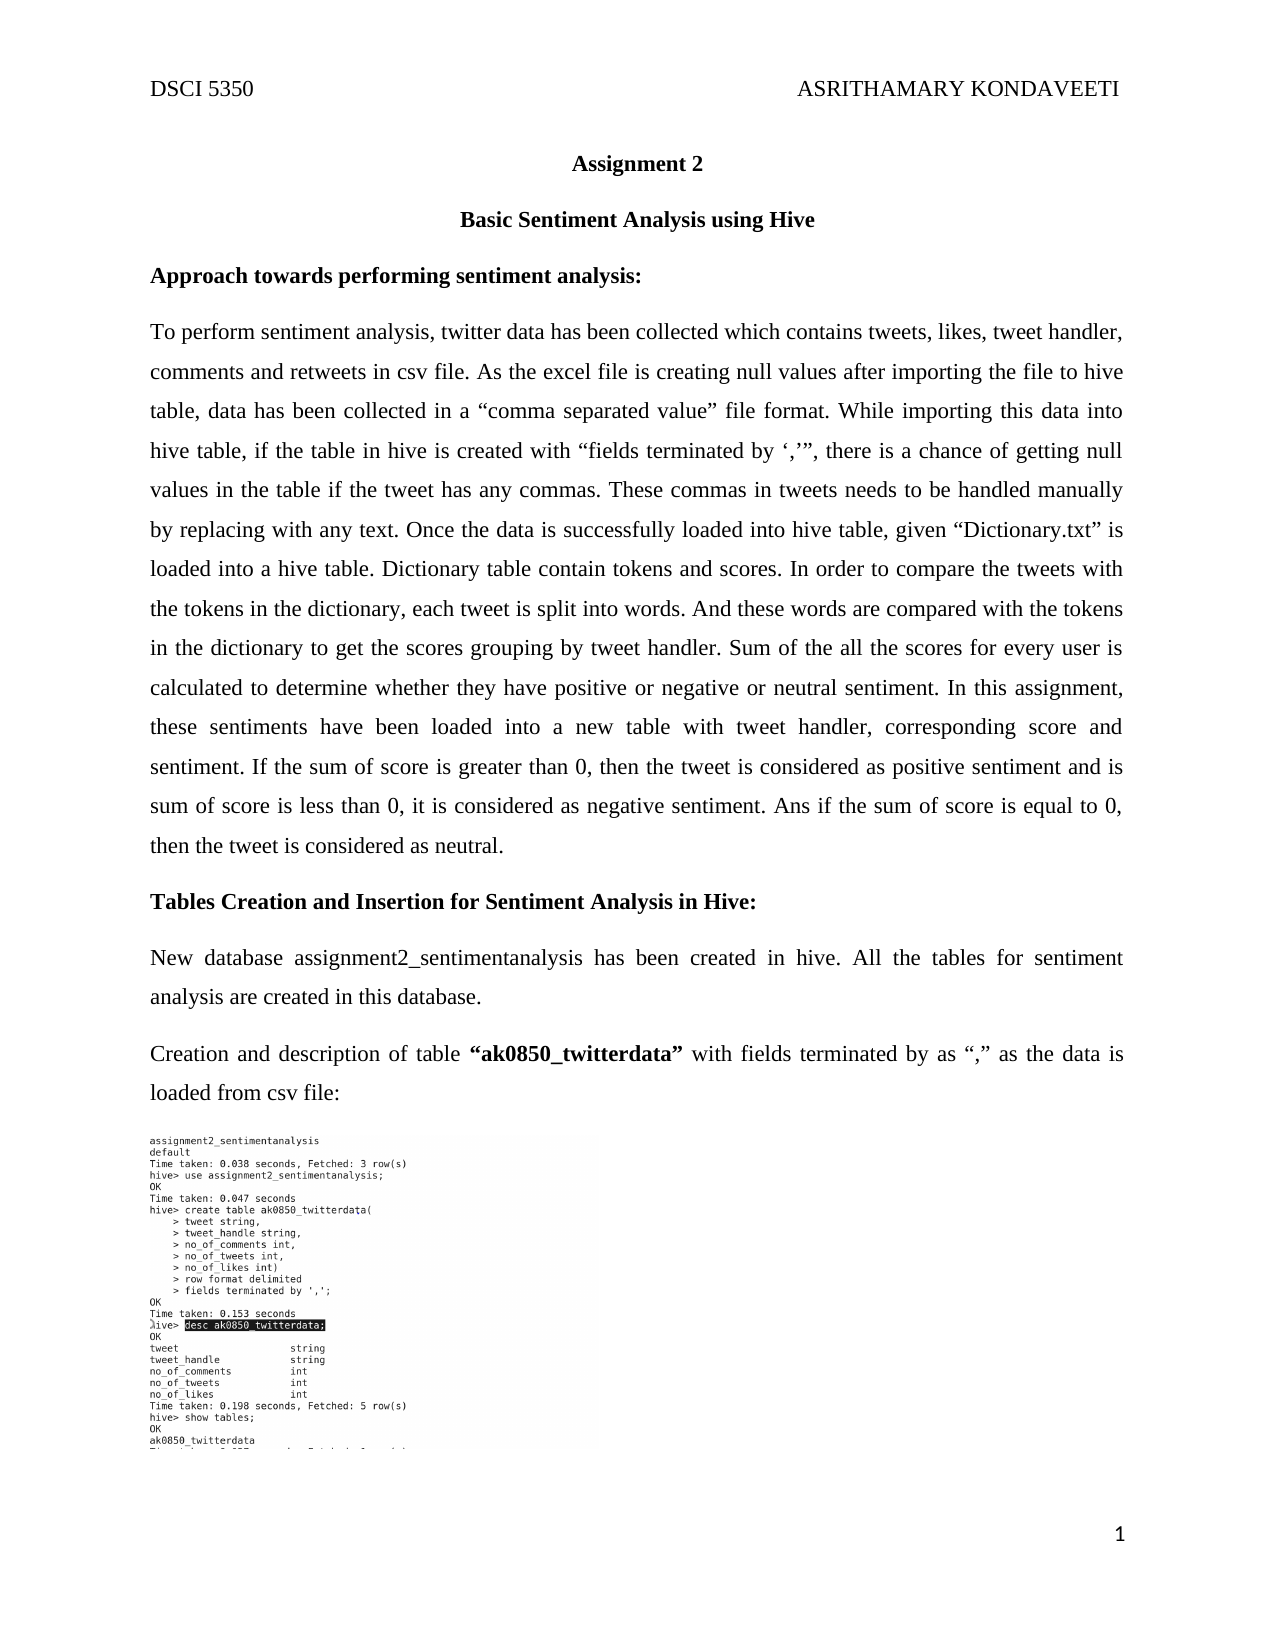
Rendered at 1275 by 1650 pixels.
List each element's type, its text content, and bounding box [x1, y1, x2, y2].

text New database assignment2_sentimentanalysis has been created in hive. All the tables for sentiment analysis are created in this database. [150, 944, 1125, 1010]
text Creation and description of table “ak0850_twitterdata” with fields terminated by as “,” as the data is loaded from csv file: [150, 1039, 1125, 1105]
text Assignment 2 [150, 150, 1125, 176]
text Approach towards performing sentiment analysis: [150, 262, 1125, 289]
text Basic Sentiment Analysis using Hive [150, 206, 1125, 232]
text Tables Creation and Insertion for Sentiment Analysis in Hive: [150, 888, 1125, 914]
picture [150, 1135, 599, 1449]
text To perform sentiment analysis, twitter data has been collected which contains tweets, likes, tweet handler, comments and retweets in csv file. As the excel file is creating null values after importing the file to hive table, data has been collected in a “comma separated value” file format. While importing this data into hive table, if the table in hive is created with “fields terminated by ‘,’”, there is a chance of getting null values in the table if the tweet has any commas. These commas in tweets needs to be handled manually by replacing with any text. Once the data is successfully loaded into hive table, given “Dictionary.txt” is loaded into a hive table. Dictionary table contain tokens and scores. In order to compare the tweets with the tokens in the dictionary, each tweet is split into words. And these words are compared with the tokens in the dictionary to get the scores grouping by tweet handler. Sum of the all the scores for every user is calculated to determine whether they have positive or negative or neutral sentiment. In this assignment, these sentiments have been loaded into a new table with tweet handler, corresponding score and sentiment. If the sum of score is greater than 0, then the tweet is considered as positive sentiment and is sum of score is less than 0, it is considered as negative sentiment. Ans if the sum of score is equal to 0, then the tweet is considered as neutral. [150, 318, 1125, 858]
